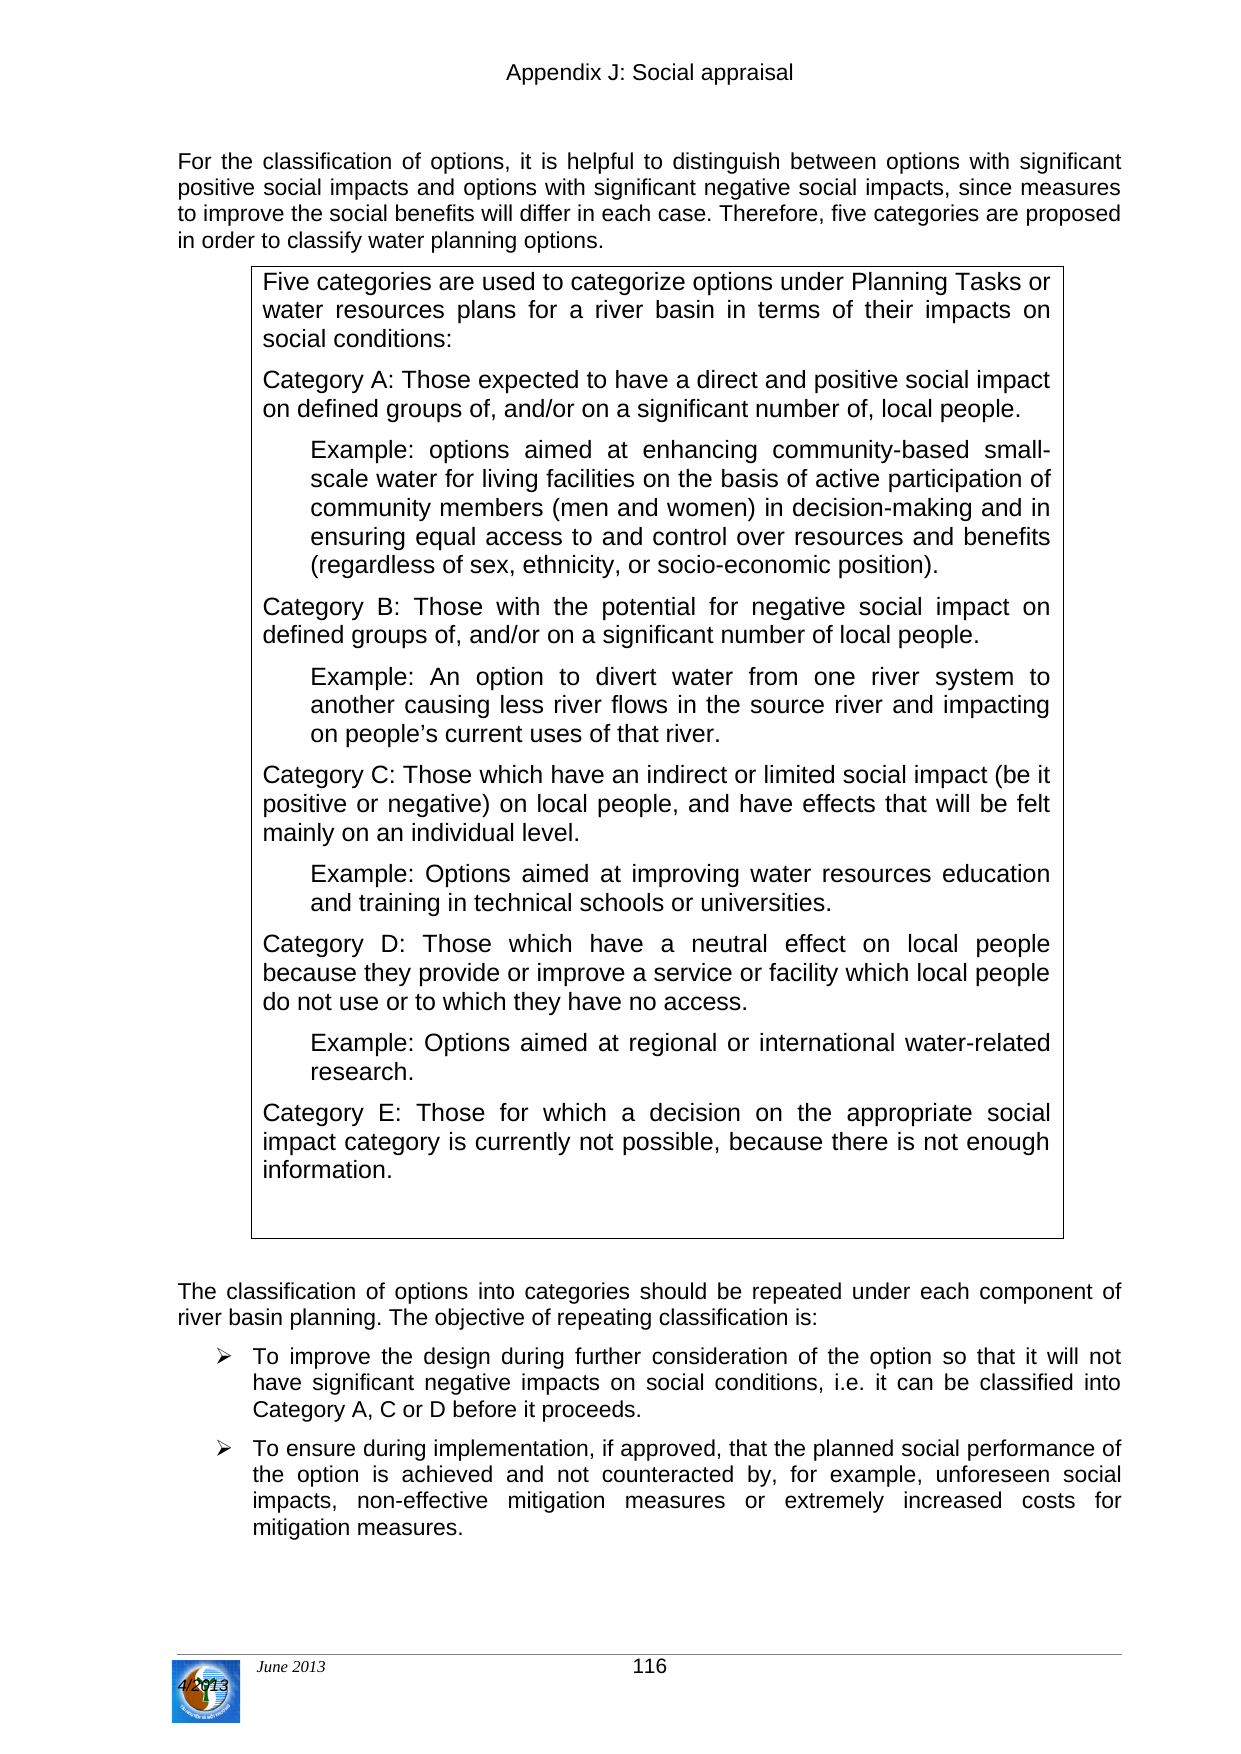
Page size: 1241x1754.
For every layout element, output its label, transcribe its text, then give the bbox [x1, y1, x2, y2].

text For the classification of options, it is helpful to distinguish between options with significant positive social impacts and options with significant negative social impacts, since measures to improve the social benefits will differ in each case. Therefore, five categories are proposed in order to classify water planning options. [177, 148, 1122, 253]
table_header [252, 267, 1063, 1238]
picture [171, 1660, 241, 1723]
text The classification of options into categories should be repeated under each component of river basin planning. The objective of repeating classification is: [177, 1278, 1122, 1331]
list To ensure during implementation, if approved, that the planned social performance of the option is achieved and not counteracted by, for example, unforeseen social impacts, non-effective mitigation measures or extremely increased costs for mitigation measures. [215, 1434, 1122, 1540]
list To improve the design during further consideration of the option so that it will not have significant negative impacts on social conditions, i.e. it can be classified into Category A, C or D before it proceeds. [215, 1343, 1122, 1422]
